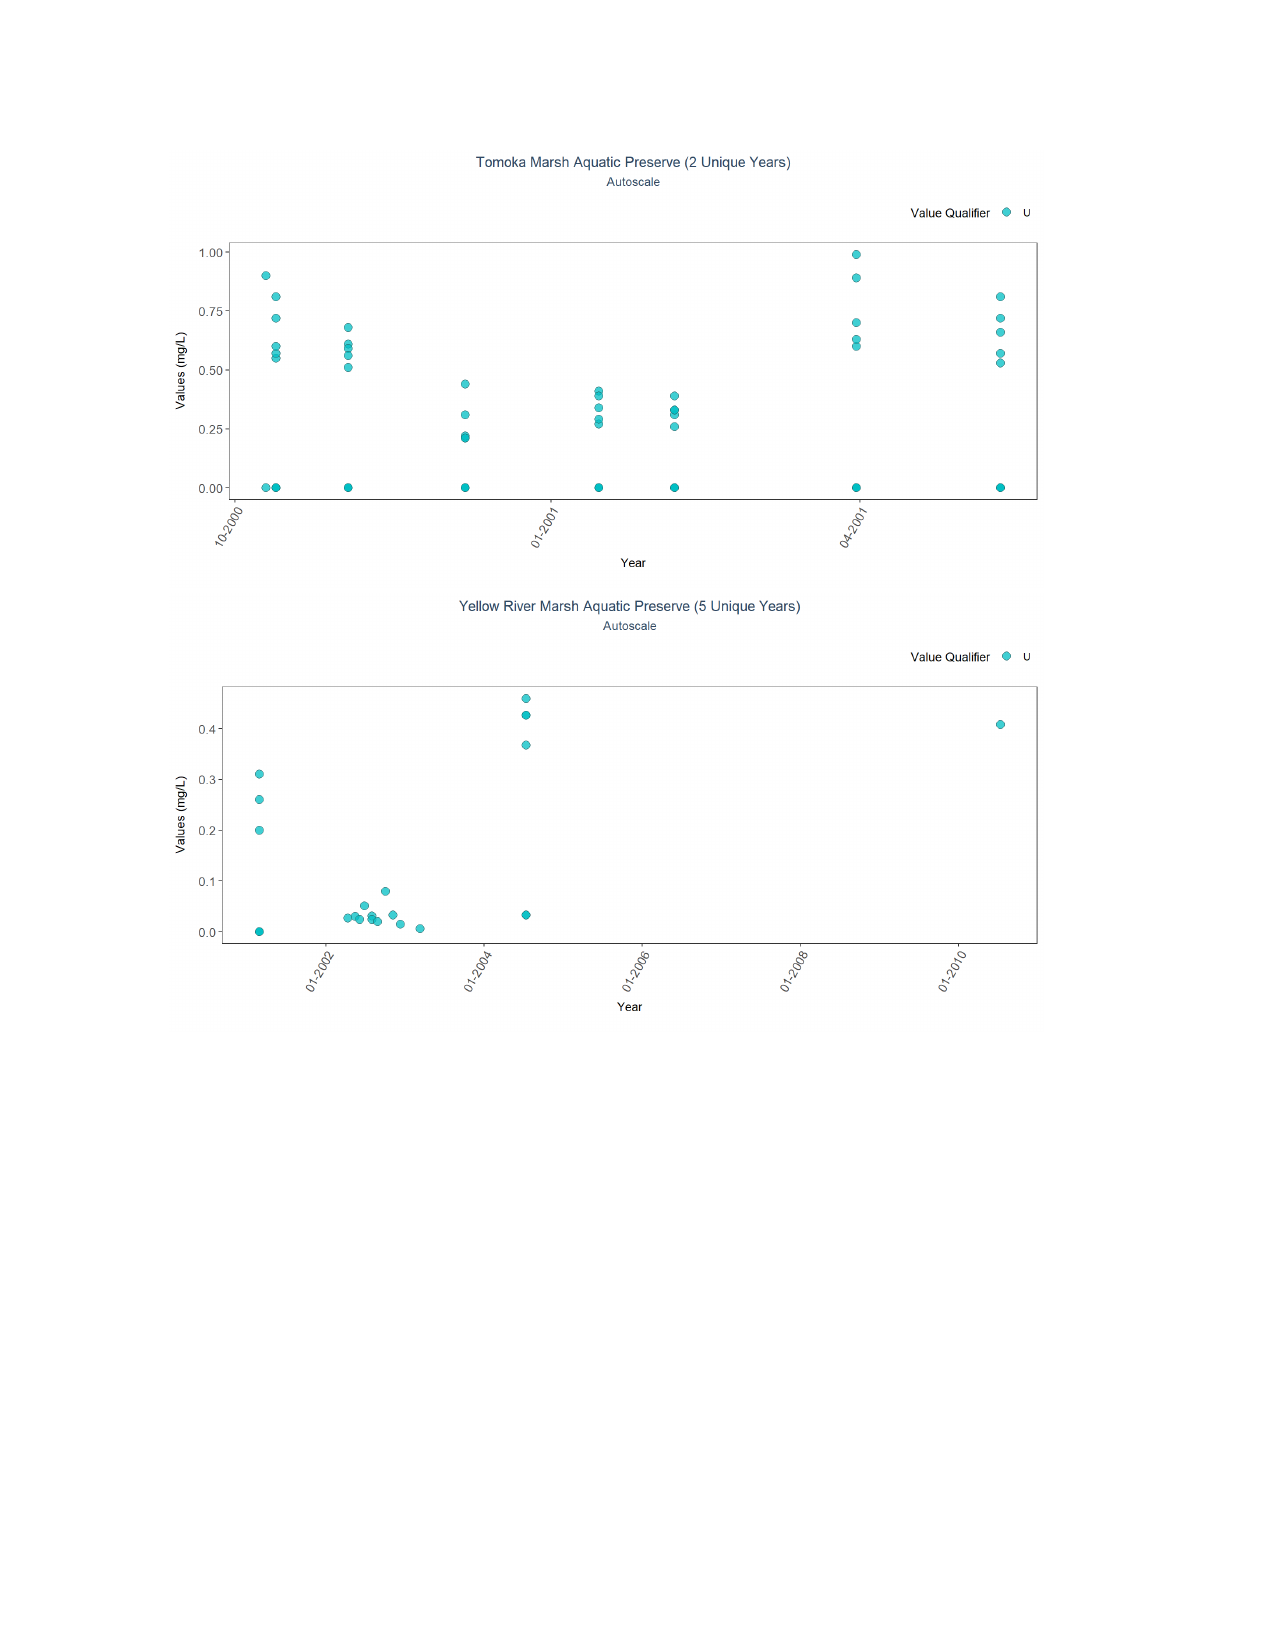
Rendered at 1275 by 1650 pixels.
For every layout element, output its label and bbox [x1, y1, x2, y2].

picture [168, 150, 1044, 588]
picture [168, 593, 1044, 1032]
